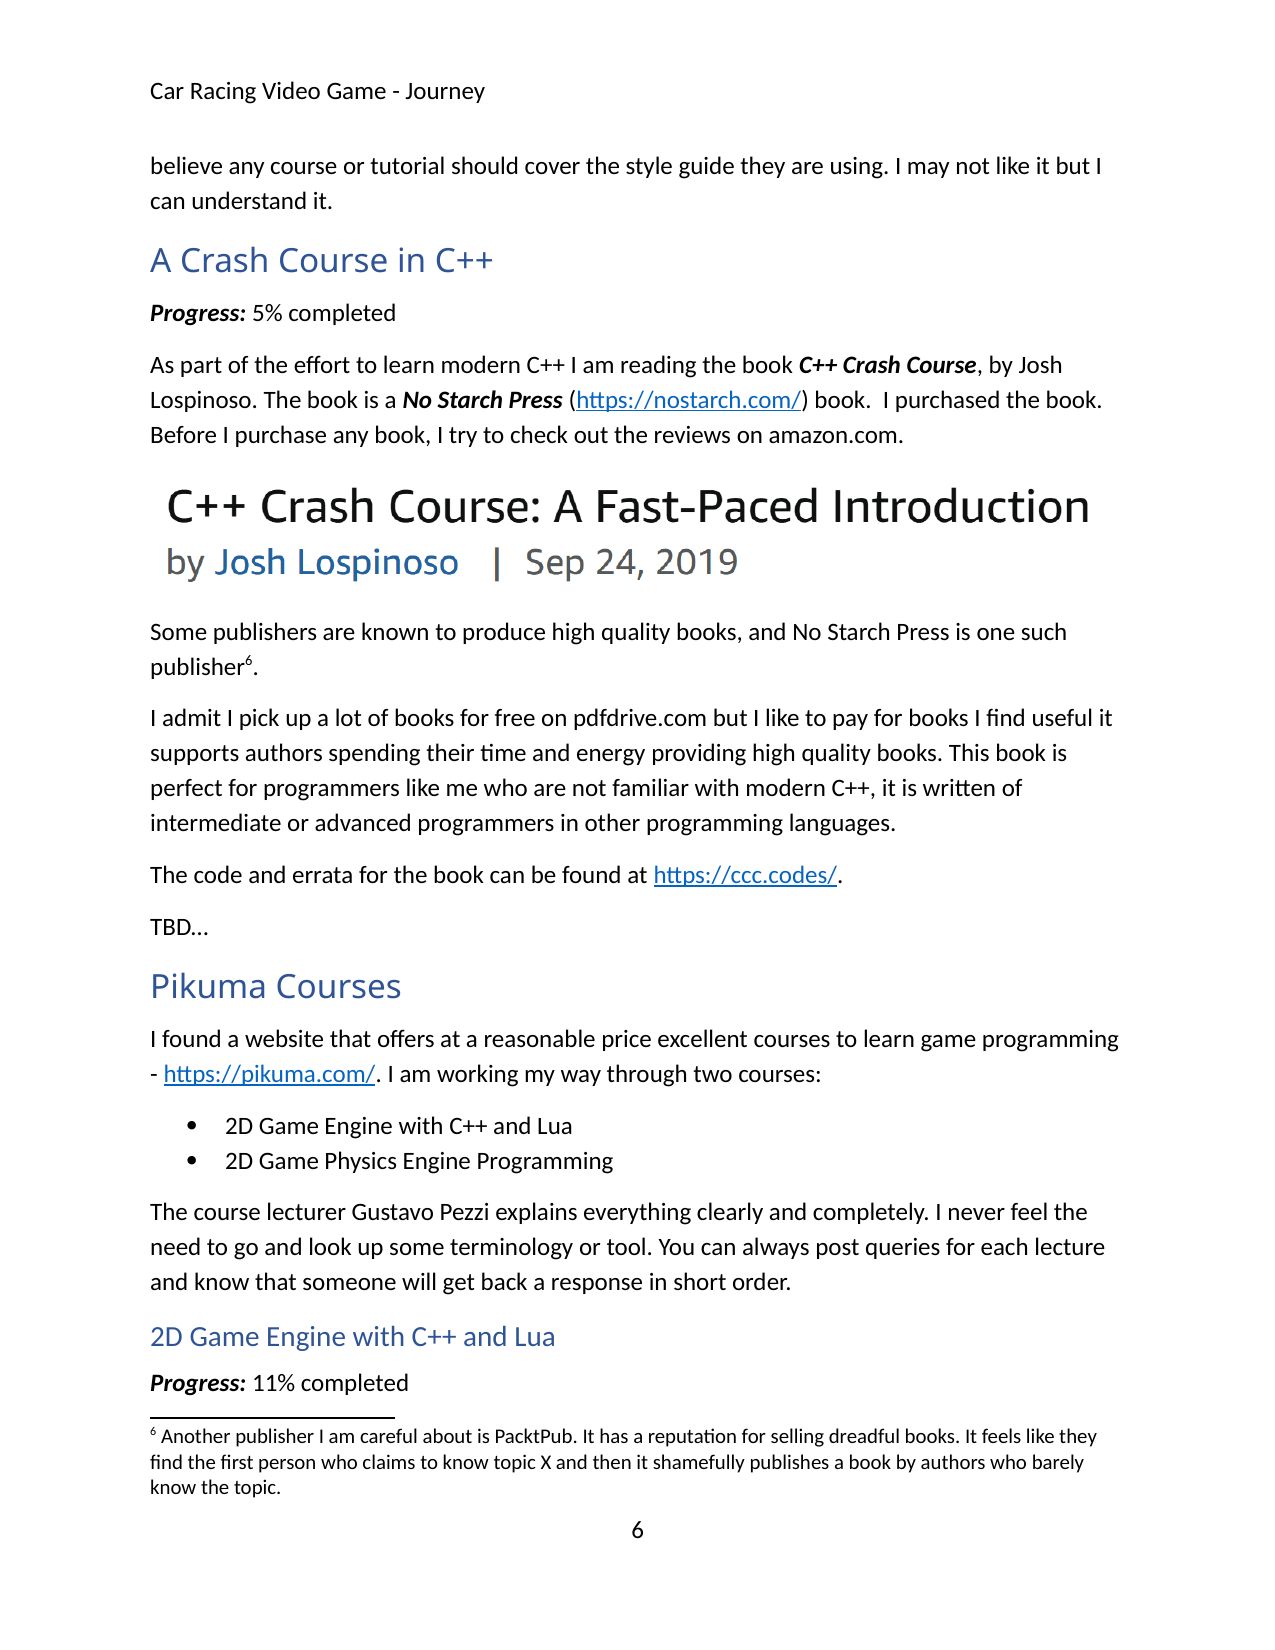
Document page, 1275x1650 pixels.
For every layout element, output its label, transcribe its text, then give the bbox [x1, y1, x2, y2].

text The code and errata for the book can be found at https://ccc.codes/. [150, 859, 1125, 890]
text Progress: 5% completed [150, 297, 1125, 328]
list 2D Game Engine with C++ and Lua [187, 1110, 1125, 1140]
text The course lecturer Gustavo Pezzi explains everything clearly and completely. I never feel the need to go and look up some terminology or tool. You can always post queries for each lecture and know that someone will get back a response in short order. [150, 1196, 1125, 1297]
subtitle 2D Game Engine with C++ and Lua [150, 1318, 1125, 1354]
text Progress: 11% completed [150, 1367, 1125, 1398]
text Some publishers are known to produce high quality books, and No Starch Press is one such publisher. [150, 616, 1125, 681]
picture [150, 470, 1125, 595]
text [150, 150, 1125, 216]
text I found a website that offers at a reasonable price excellent courses to learn game programming - https://pikuma.com/. I am working my way through two courses: [150, 1023, 1125, 1089]
subtitle Pikuma Courses [150, 963, 1125, 1008]
text TBD… [150, 911, 1125, 941]
list 2D Game Physics Engine Programming [187, 1145, 1125, 1175]
text As part of the effort to learn modern C++ I am reading the book C++ Crash Course, by Josh Lospinoso. The book is a No Starch Press (https://nostarch.com/) book. I purchased the book. Before I purchase any book, I try to check out the reviews on amazon.com. [150, 349, 1125, 449]
subtitle A Crash Course in C++ [150, 237, 1125, 282]
text I admit I pick up a lot of books for free on pdfdrive.com but I like to pay for books I find useful it supports authors spending their time and energy providing high quality books. This book is perfect for programmers like me who are not familiar with modern C++, it is written of intermediate or advanced programmers in other programming languages. [150, 703, 1125, 838]
